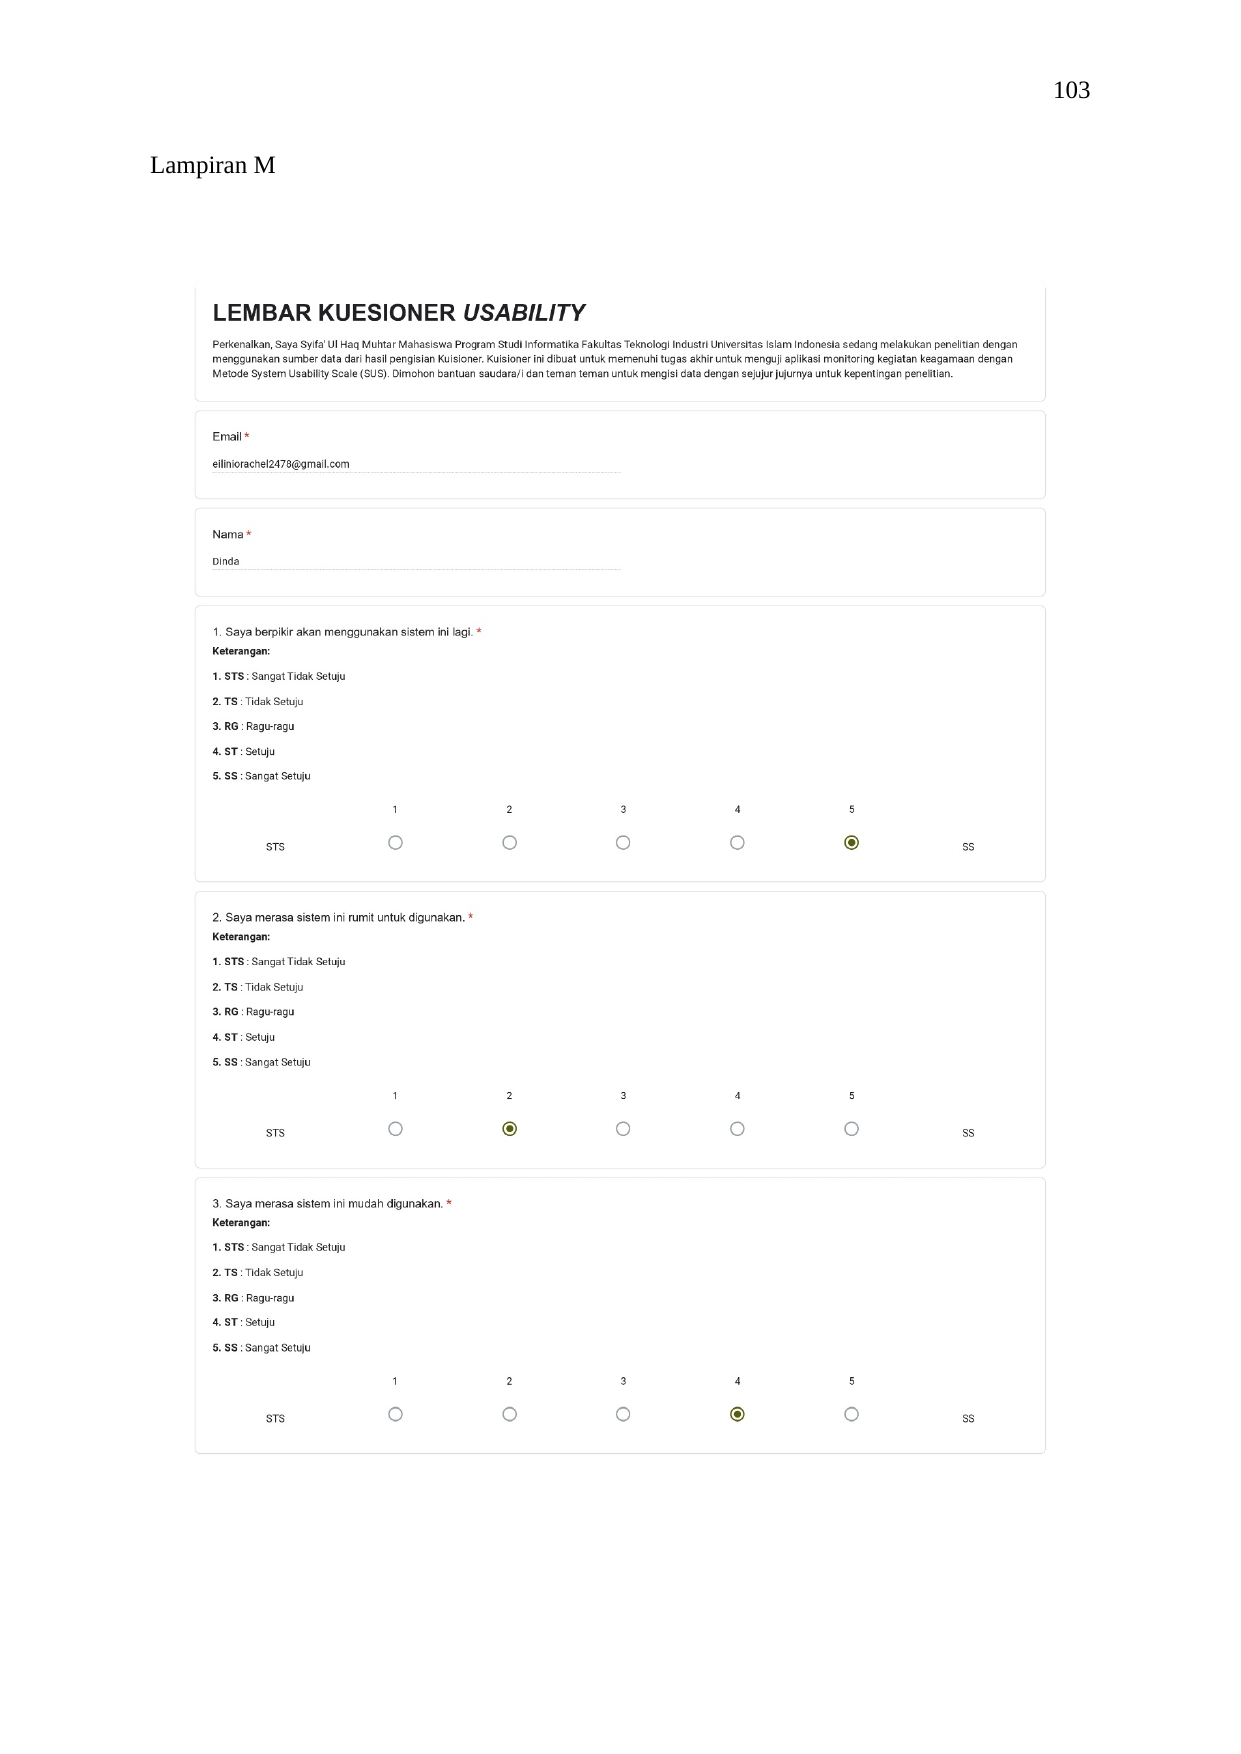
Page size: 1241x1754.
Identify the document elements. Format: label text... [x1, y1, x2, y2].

picture [150, 193, 1089, 1523]
text Lampiran M [150, 150, 1090, 179]
